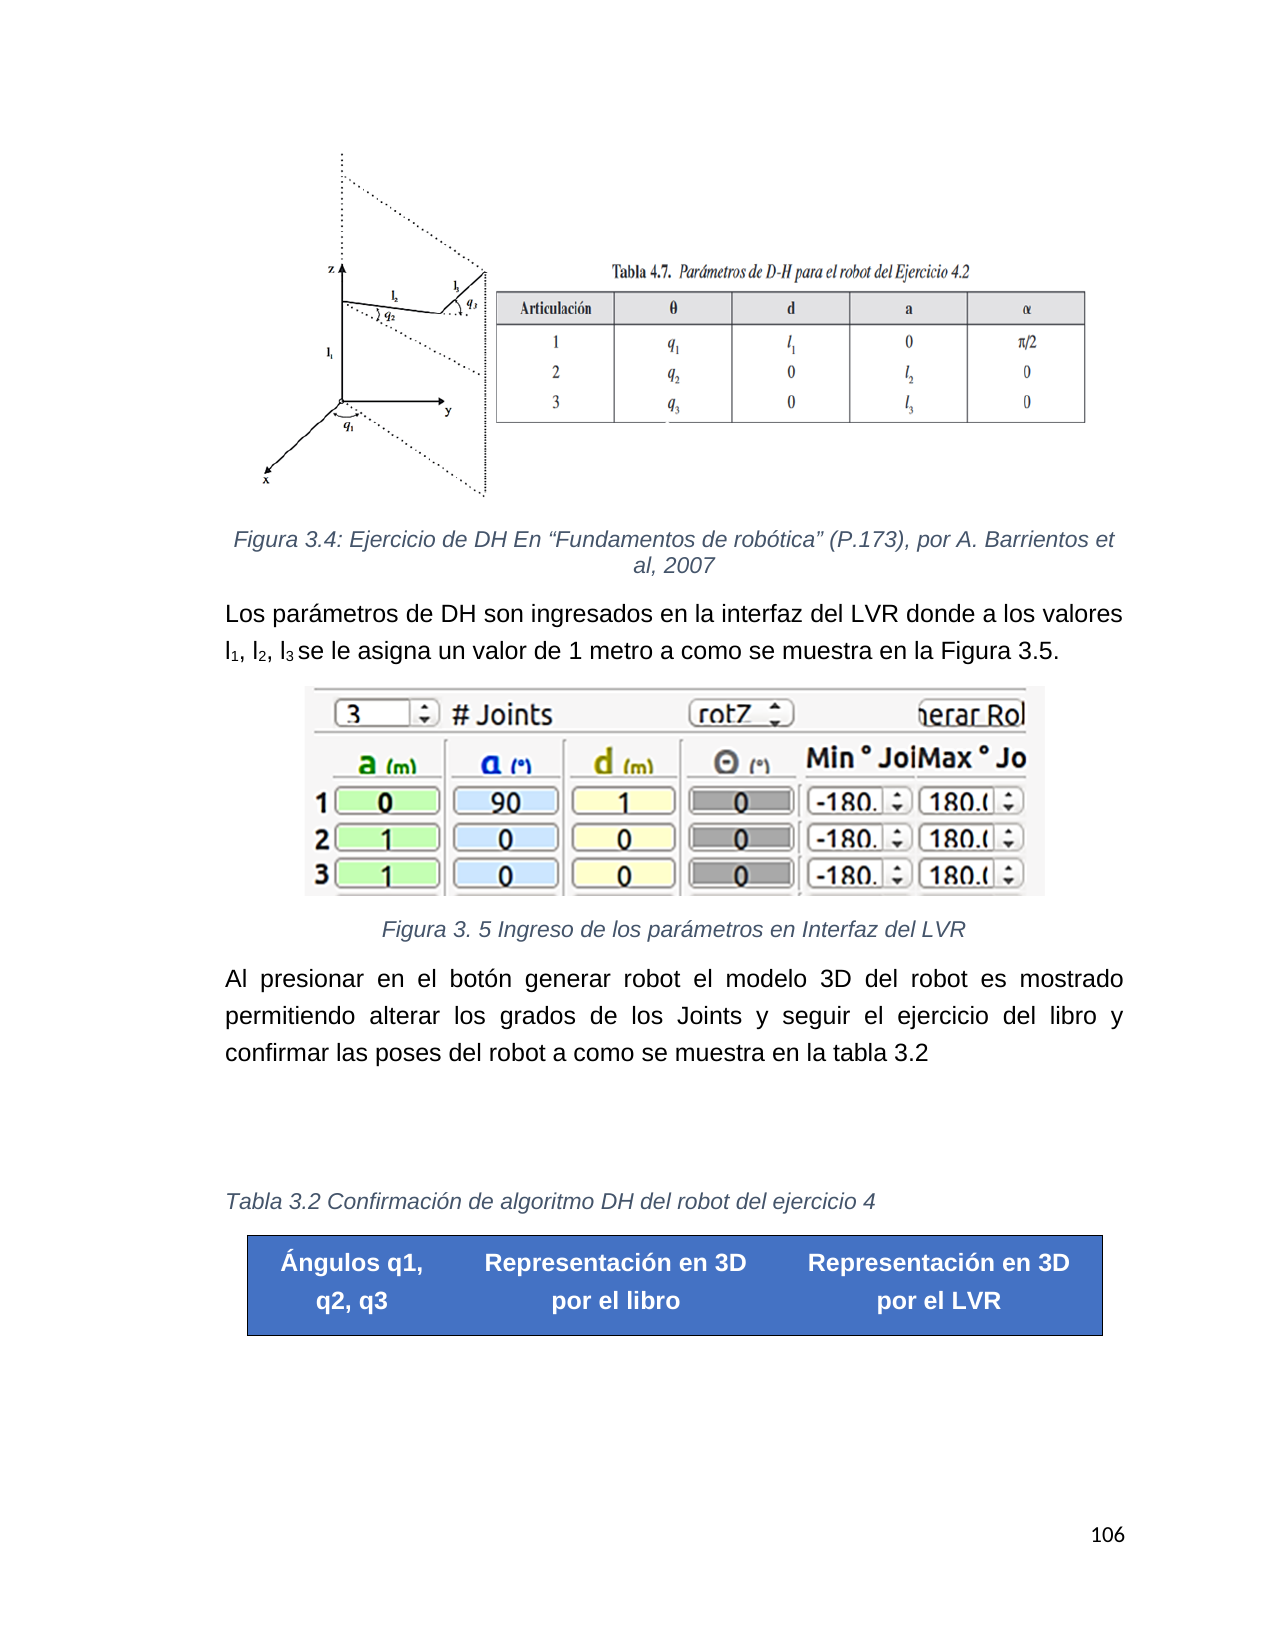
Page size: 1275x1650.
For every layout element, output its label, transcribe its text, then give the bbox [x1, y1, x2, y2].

text Tabla 3.2 Confirmación de algoritmo DH del robot del ejercicio 4 [225, 1188, 1125, 1214]
table_header Representación en 3D por el libro [456, 1236, 775, 1335]
picture [304, 686, 1045, 896]
table_header Representación en 3D por el LVR [775, 1236, 1102, 1335]
text Figura 3.4: Ejercicio de DH En “Fundamentos de robótica” (P.173), por A. Barrientos et al, 2007 [225, 526, 1125, 578]
text Los parámetros de DH son ingresados en la interfaz del LVR donde a los valores l1, l2, l3 se le asigna un valor de 1 metro a como se muestra en la Figura 3.5. [225, 599, 1125, 665]
text Al presionar en el botón generar robot el modelo 3D del robot es mostrado permitiendo alterar los grados de los Joints y seguir el ejercicio del libro y confirmar las poses del robot a como se muestra en la tabla 3.2 [225, 964, 1125, 1067]
picture [259, 150, 1091, 505]
table_header Ángulos q1, q2, q3 [248, 1236, 456, 1335]
text Figura 3. 5 Ingreso de los parámetros en Interfaz del LVR [225, 916, 1125, 943]
